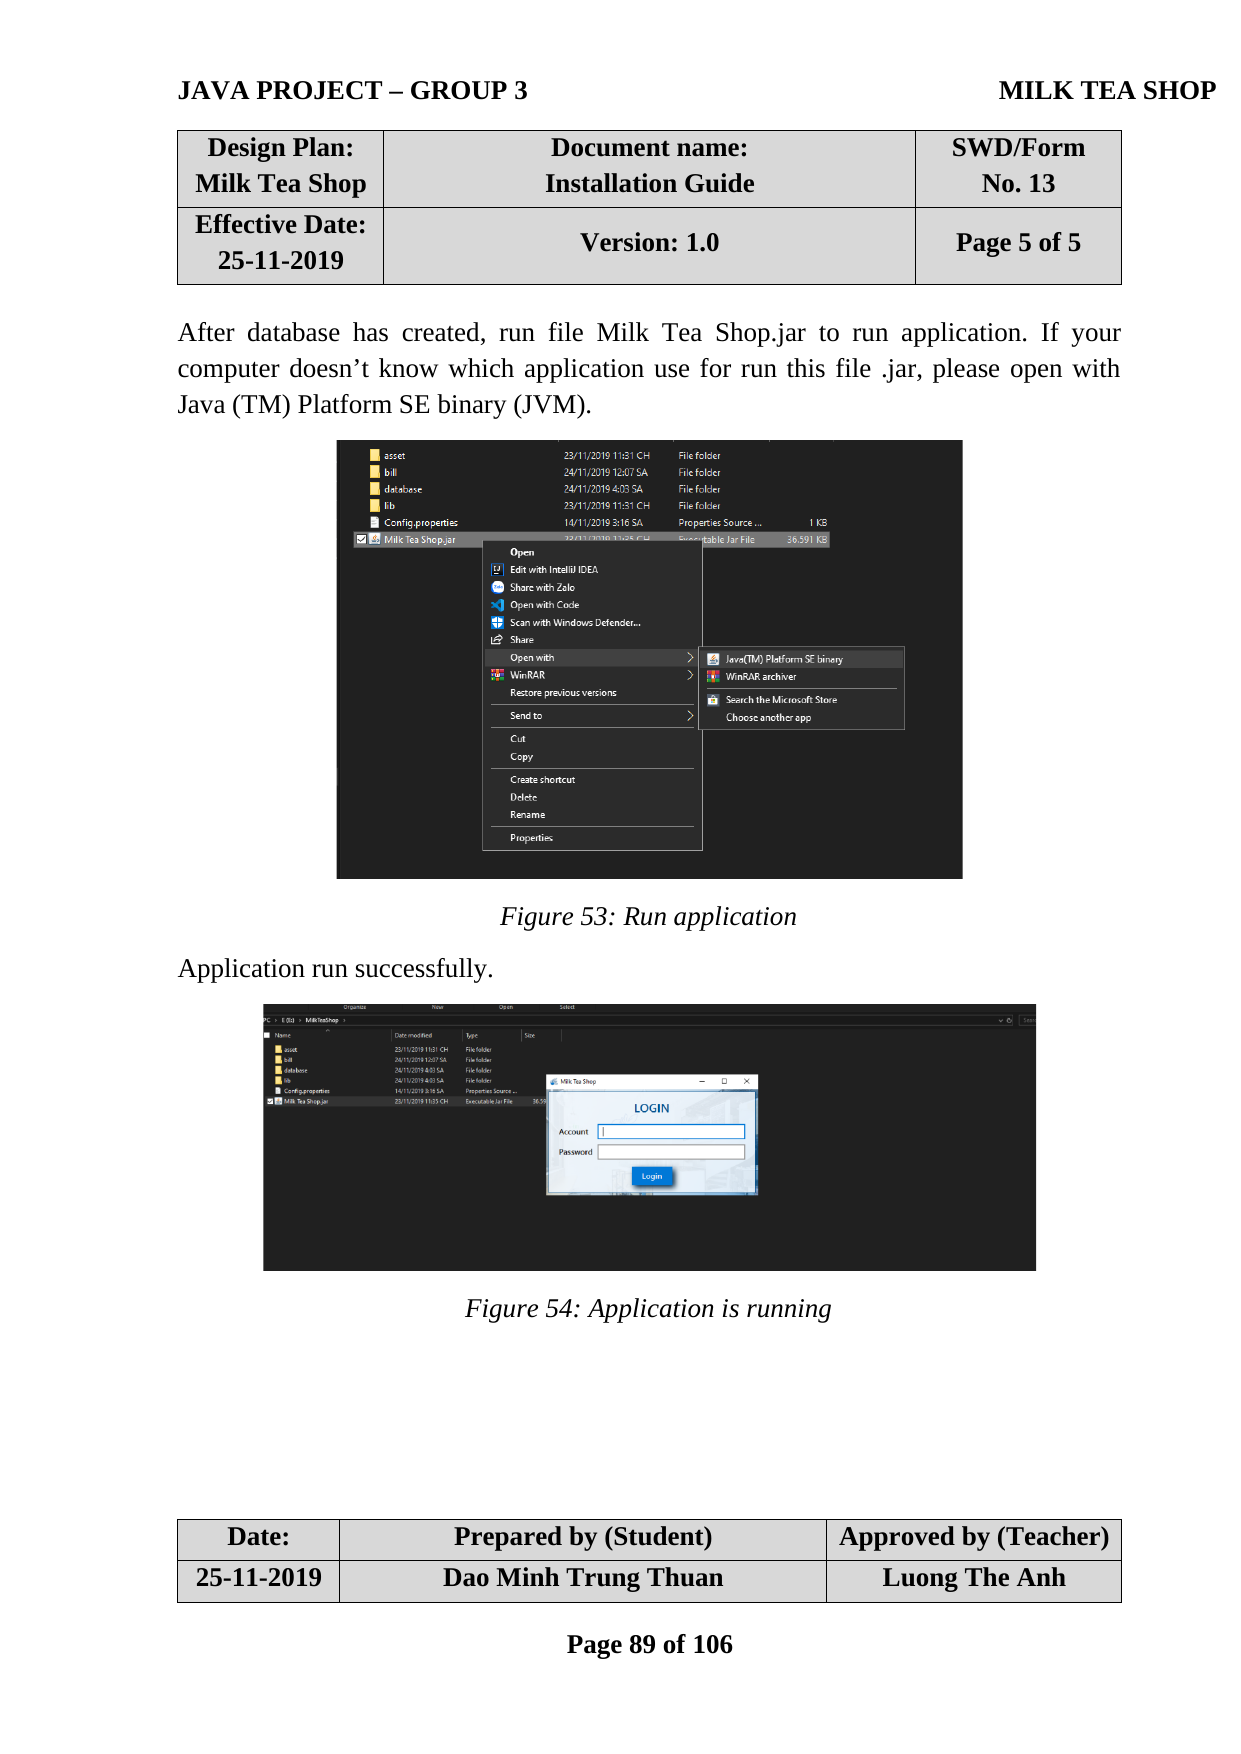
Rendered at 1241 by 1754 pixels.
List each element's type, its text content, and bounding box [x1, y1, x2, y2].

text After database has created, run file Milk Tea Shop.jar to run application. If your computer doesn’t know which application use for run this file .jar, please open with Java (TM) Platform SE binary (JVM). [177, 316, 1122, 419]
text Figure 53: Run application [177, 900, 1122, 931]
text Application run successfully. [177, 952, 1122, 983]
text Figure 54: Application is running [177, 1292, 1122, 1323]
picture [263, 1004, 1037, 1271]
picture [336, 440, 963, 879]
